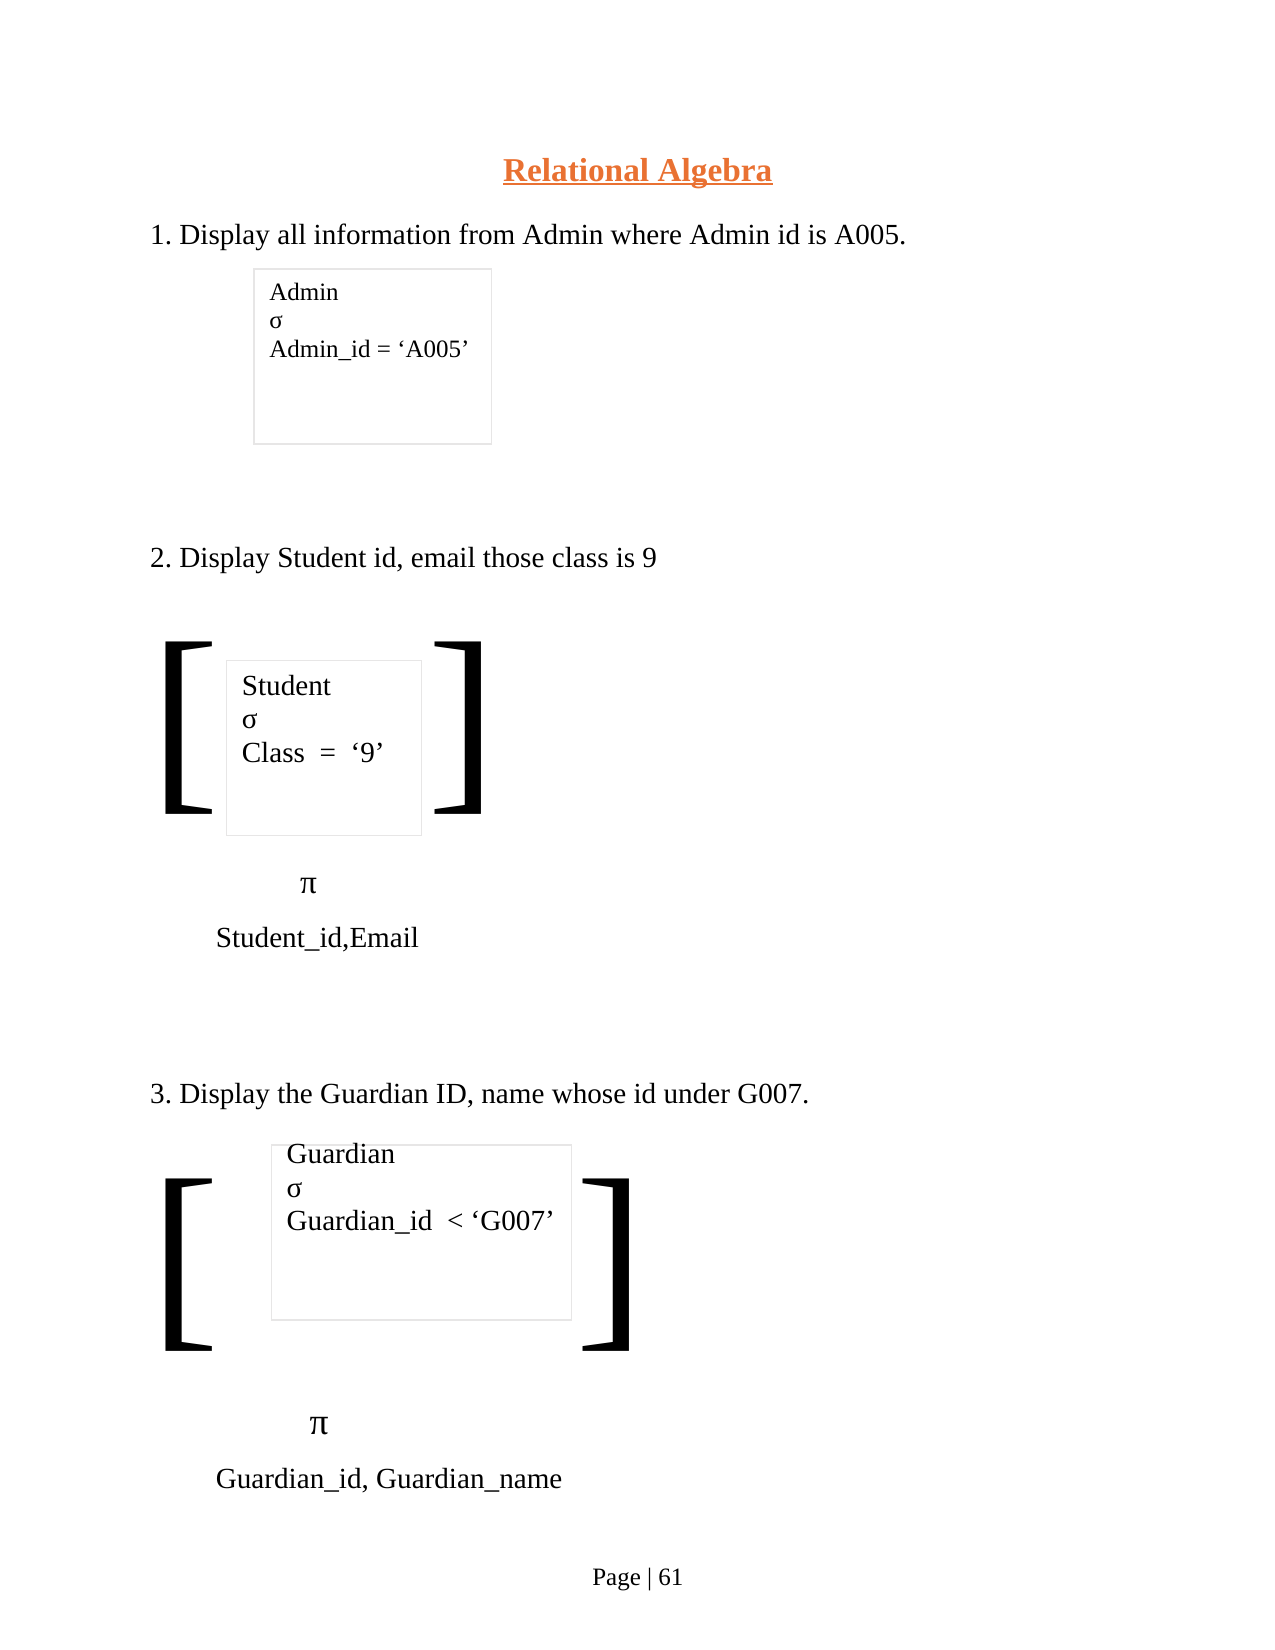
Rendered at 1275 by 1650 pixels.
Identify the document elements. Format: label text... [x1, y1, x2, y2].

text π [150, 863, 1125, 901]
text 3. Display the Guardian ID, name whose id under G007. [150, 1077, 1125, 1110]
text π [150, 1399, 1125, 1442]
text Student_id,Email [150, 920, 1125, 953]
text [ ] [150, 1129, 1125, 1368]
text 2. Display Student id, email those class is 9 [150, 540, 1125, 573]
text Guardian_id, Guardian_name [150, 1462, 1125, 1495]
text 1. Display all information from Admin where Admin id is A005. [150, 217, 1125, 251]
text Relational Algebra [150, 150, 1125, 188]
text [ ] [150, 592, 1125, 832]
